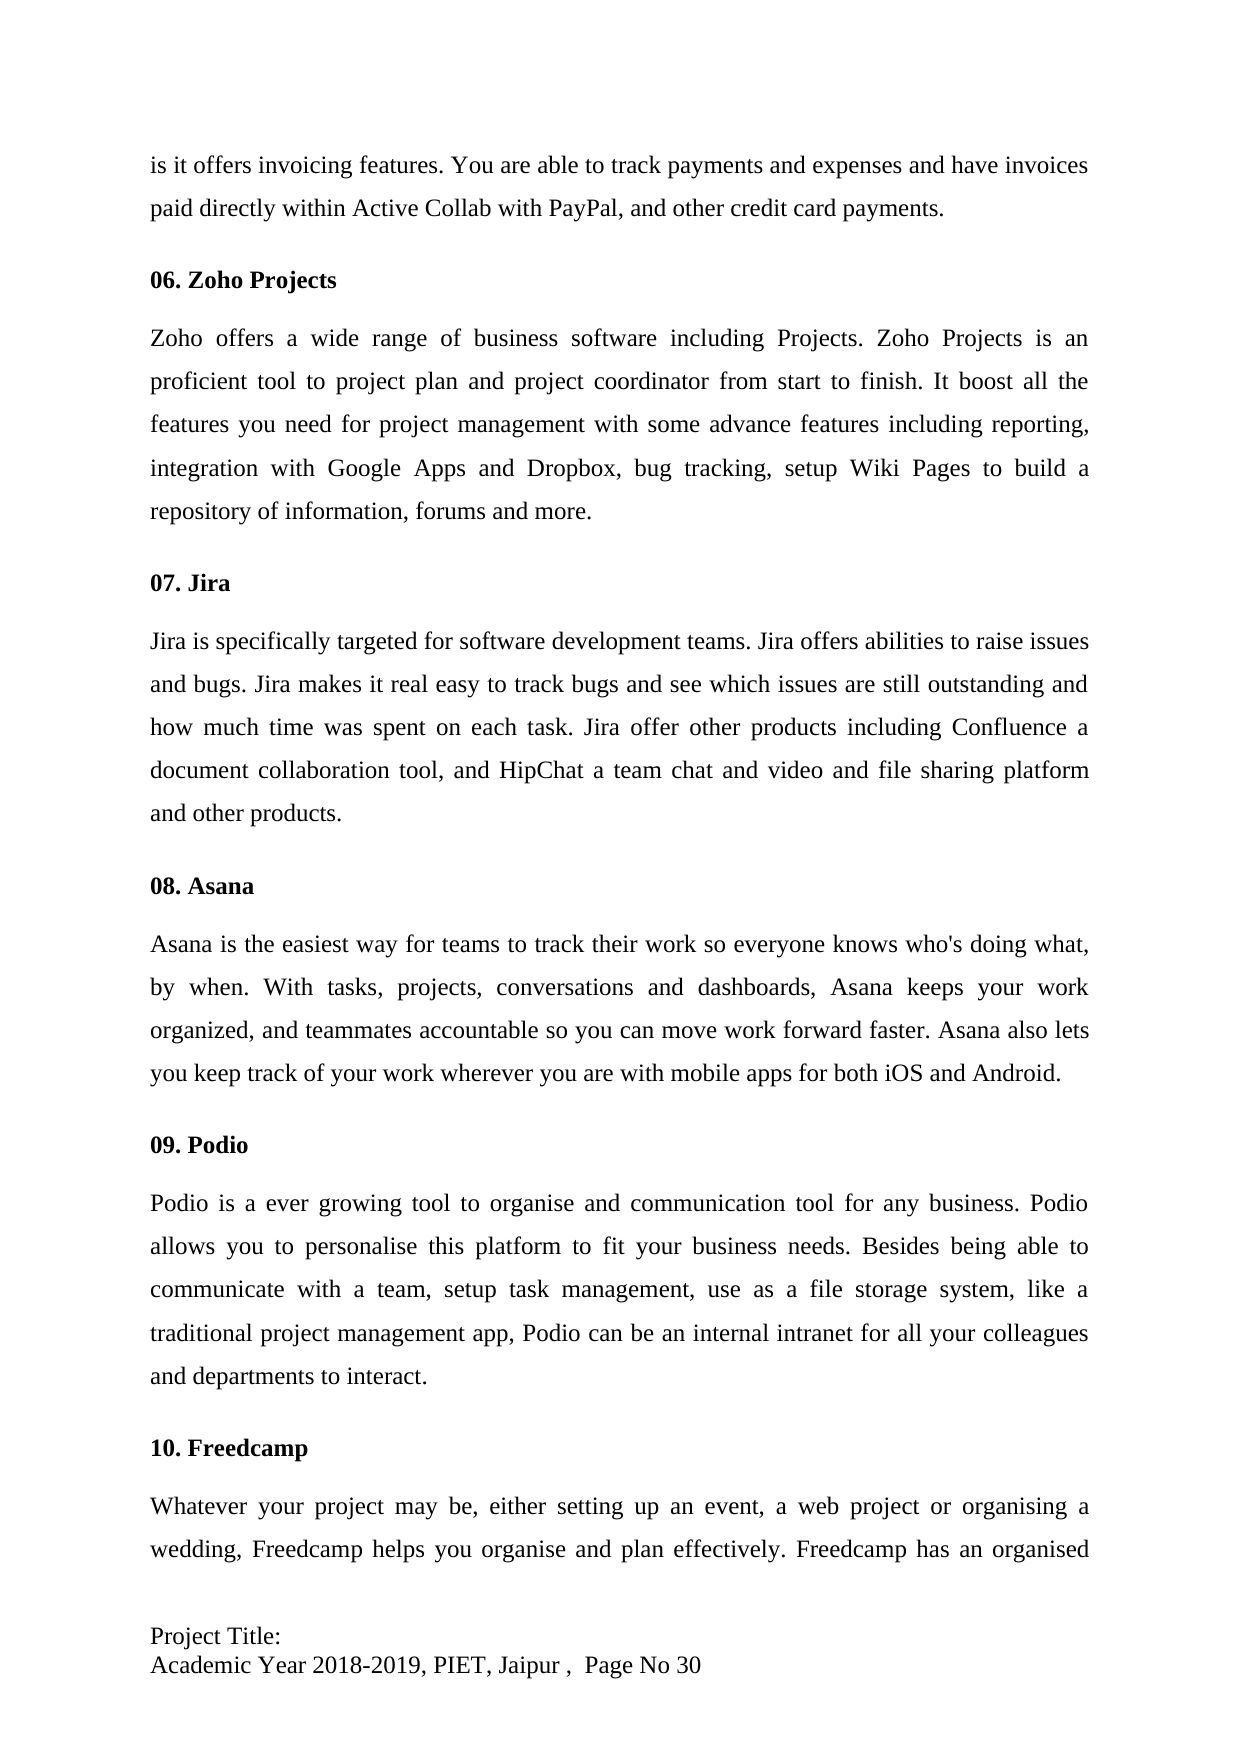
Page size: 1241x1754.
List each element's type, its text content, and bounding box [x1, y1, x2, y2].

subtitle 06. Zoho Projects [150, 265, 1090, 294]
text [150, 1491, 1090, 1563]
text Zoho offers a wide range of business software including Projects. Zoho Projects is an proficient tool to project plan and project coordinator from start to finish. It boost all the features you need for project management with some advance features including reporting, integration with Google Apps and Dropbox, bug tracking, setup Wiki Pages to build a repository of information, forums and more. [150, 323, 1090, 524]
text Jira is specifically targeted for software development teams. Jira offers abilities to raise issues and bugs. Jira makes it real easy to track bugs and see which issues are still outstanding and how much time was spent on each task. Jira offer other products including Confluence a document collaboration tool, and HipChat a team chat and video and file sharing platform and other products. [150, 626, 1090, 827]
subtitle 08. Asana [150, 871, 1090, 899]
text Asana is the easiest way for teams to track their work so everyone knows who's doing what, by when. With tasks, projects, conversations and dashboards, Asana keeps your work organized, and teammates accountable so you can move work forward faster. Asana also lets you keep track of your work wherever you are with mobile apps for both iOS and Android. [150, 929, 1090, 1087]
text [150, 150, 1090, 222]
subtitle 10. Freedcamp [150, 1433, 1090, 1462]
subtitle 09. Podio [150, 1130, 1090, 1159]
text Podio is a ever growing tool to organise and communication tool for any business. Podio allows you to personalise this platform to fit your business needs. Besides being able to communicate with a team, setup task management, use as a file storage system, like a traditional project management app, Podio can be an internal intranet for all your colleagues and departments to interact. [150, 1188, 1090, 1389]
subtitle 07. Jira [150, 568, 1090, 597]
